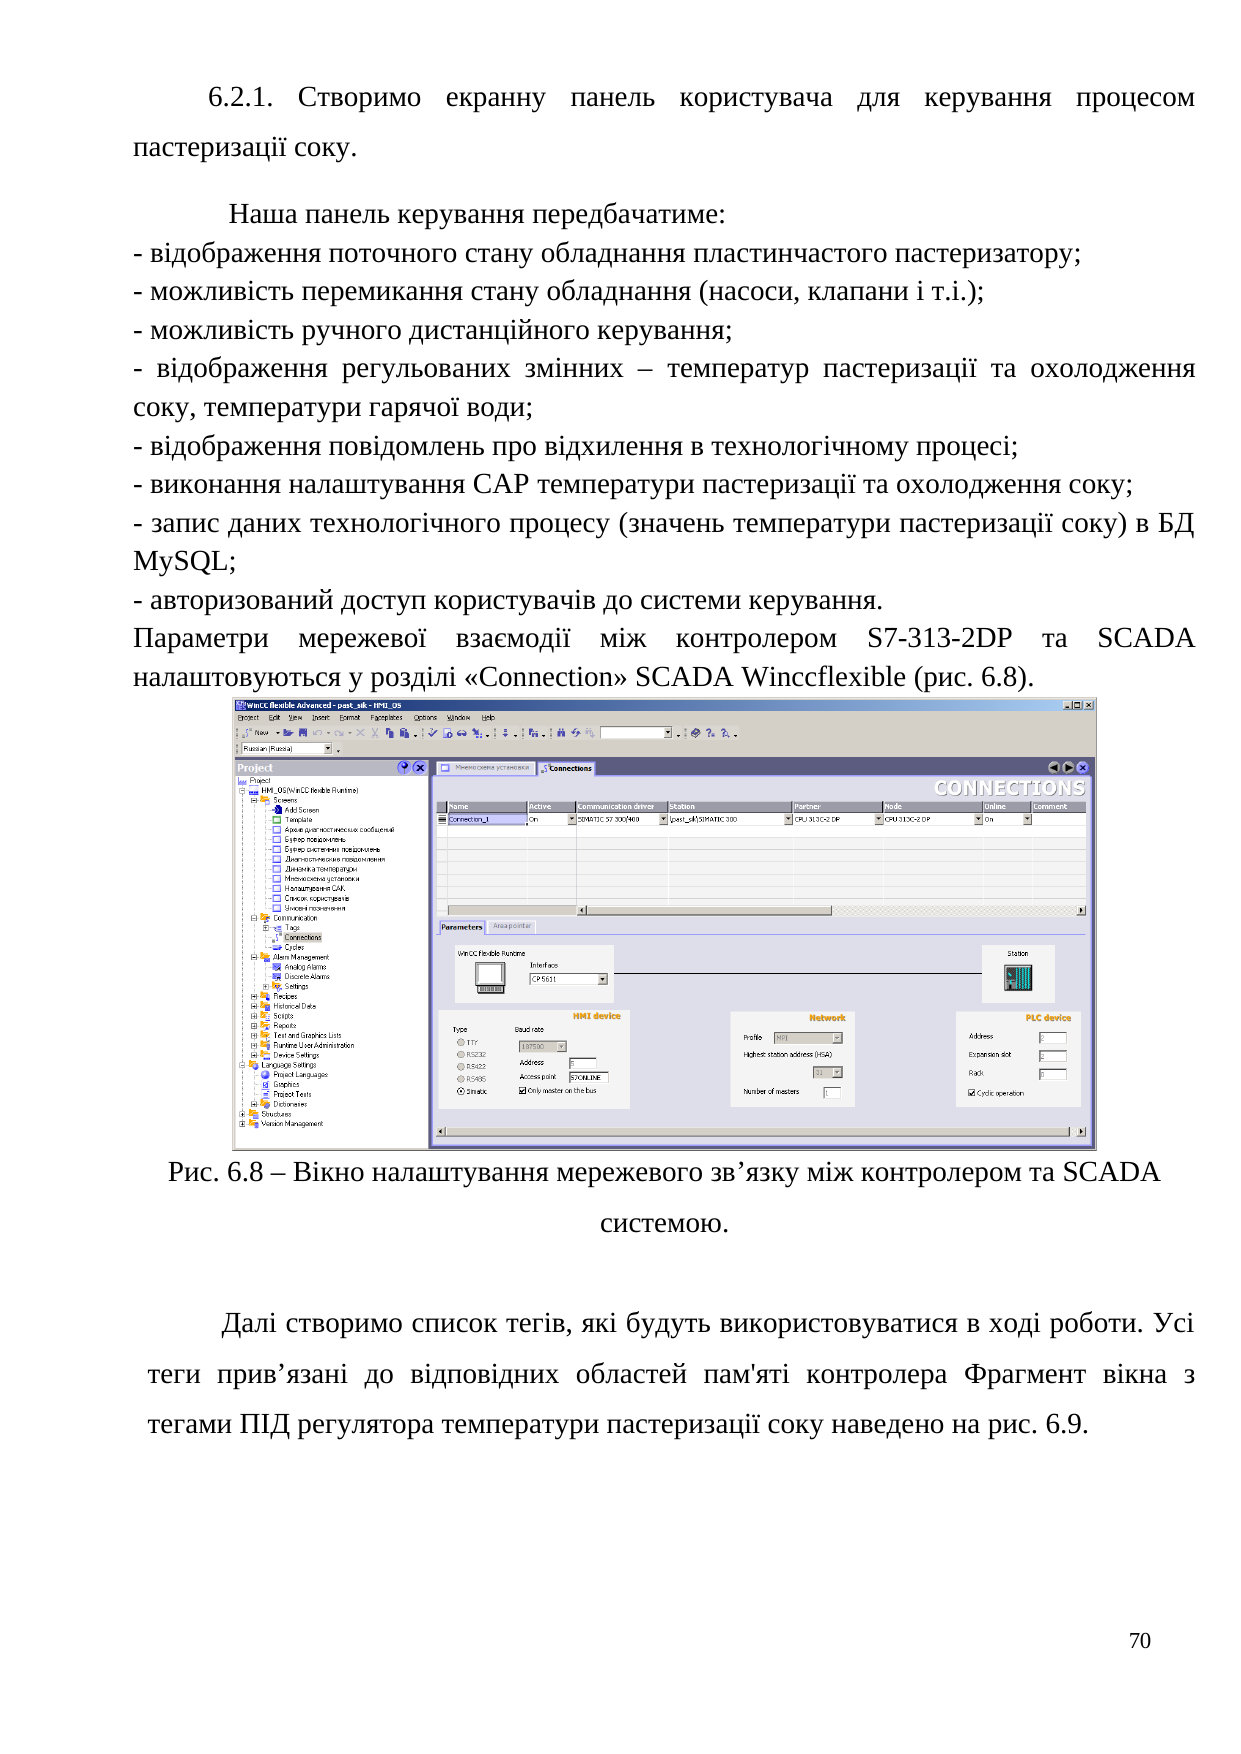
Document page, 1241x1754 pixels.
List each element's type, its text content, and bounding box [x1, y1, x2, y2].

text - можливість ручного дистанційного керування; [133, 312, 1196, 346]
text - відображення повідомлень про відхилення в технологічному процесі; [133, 428, 1196, 461]
text Далі створимо список тегів, які будуть використовуватися в ході роботи. Усі теги прив’язані до відповідних областей пам'яті контролера Фрагмент вікна з тегами ПІД регулятора температури пастеризації соку наведено на рис. 6.9. [147, 1305, 1196, 1439]
text - можливість перемикання стану обладнання (насоси, клапани і т.і.); [133, 273, 1196, 307]
text - відображення поточного стану обладнання пластинчастого пастеризатору; [133, 235, 1196, 268]
text 6.2.1. Створимо екранну панель користувача для керування процесом пастеризації соку. [133, 79, 1196, 163]
text - авторизований доступ користувачів до системи керування. [133, 582, 1196, 615]
text - запис даних технологічного процесу (значень температури пастеризації соку) в БД MySQL; [133, 505, 1196, 577]
text Рис. 6.8 – Вікно налаштування мережевого зв’язку між контролером та SCADA системою. [133, 1154, 1196, 1238]
text - відображення регульованих змінних – температур пастеризації та охолодження соку, температури гарячої води; [133, 351, 1196, 423]
picture [232, 697, 1097, 1151]
text Параметри мережевої взаємодії між контролером S7-313-2DP та SCADA налаштовуються у розділі «Connection» SCADA Winccflexible (рис. 6.8). [133, 620, 1196, 692]
text Наша панель керування передбачатиме: [133, 196, 1196, 230]
text - виконання налаштування САР температури пастеризації та охолодження соку; [133, 466, 1196, 500]
